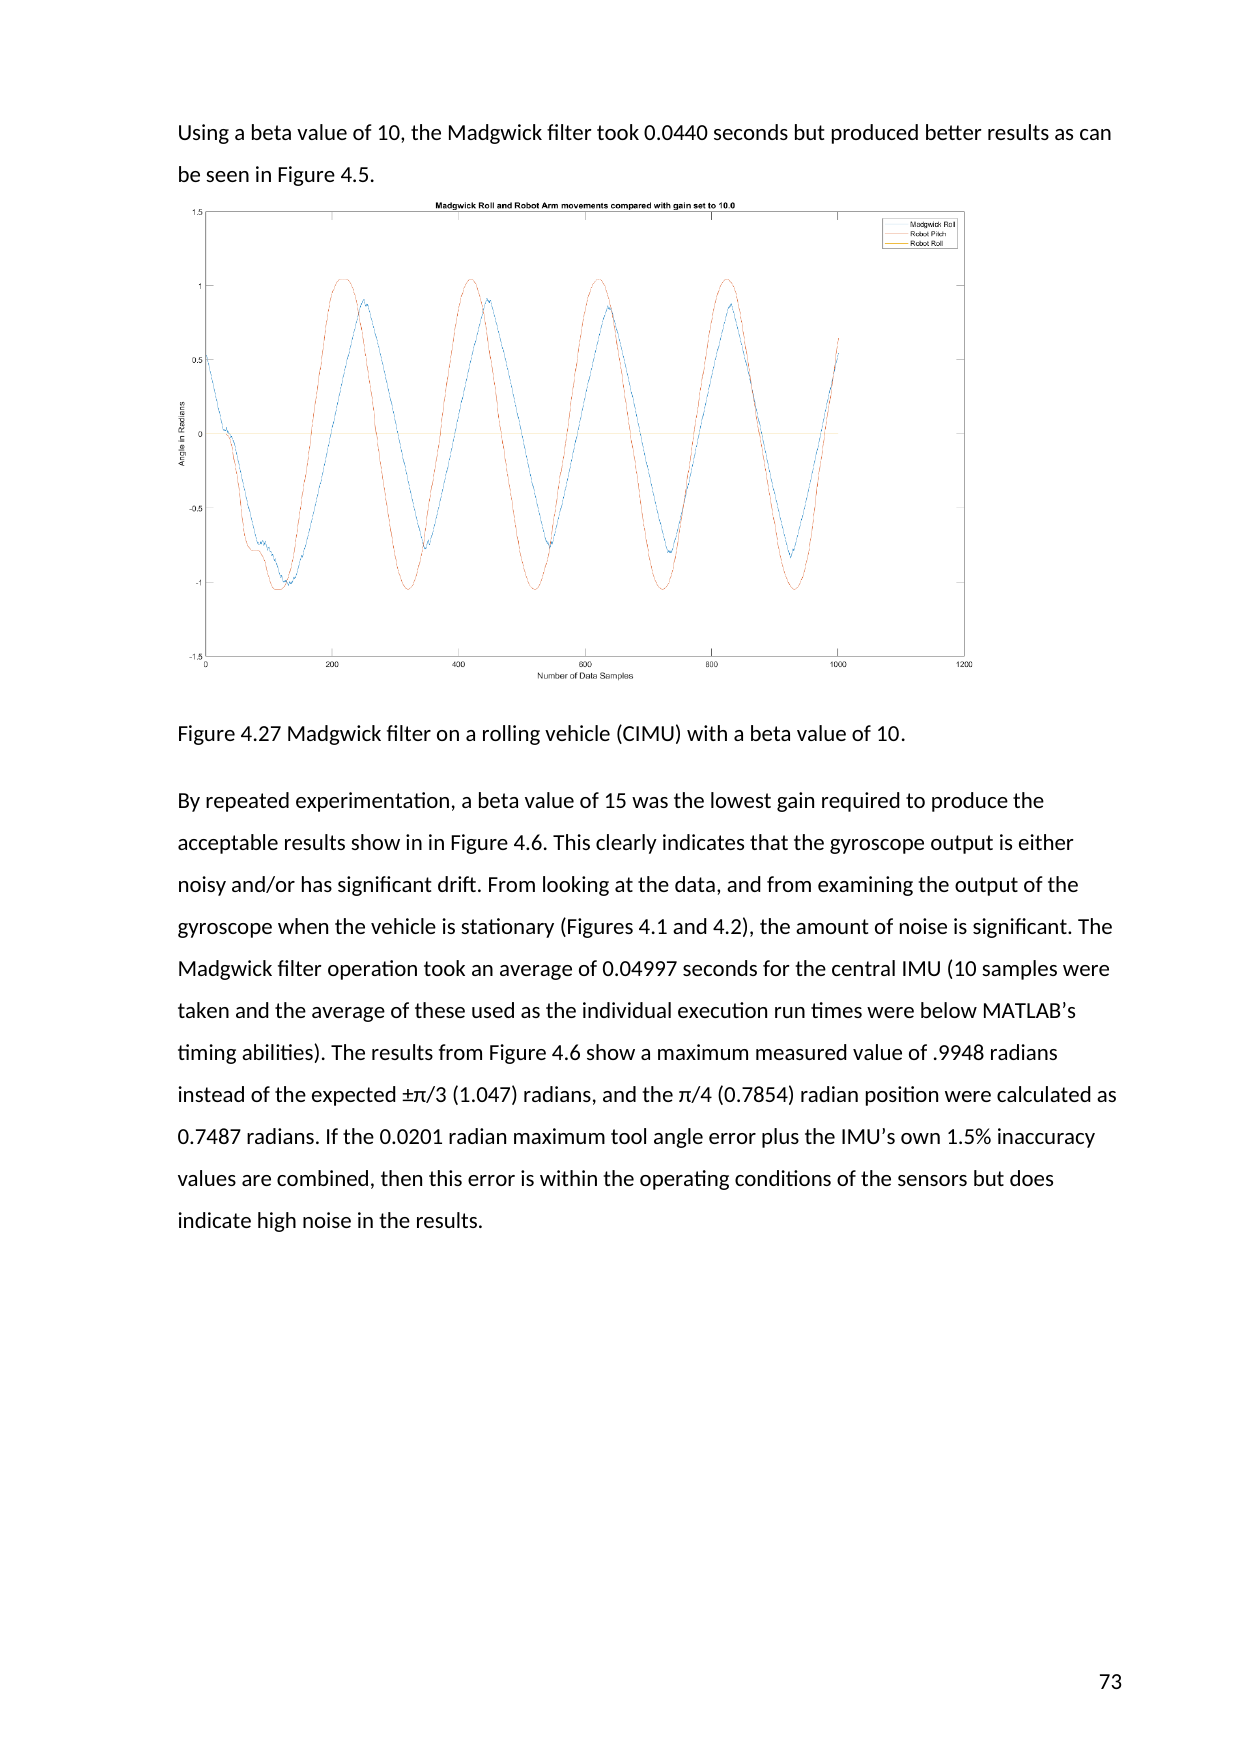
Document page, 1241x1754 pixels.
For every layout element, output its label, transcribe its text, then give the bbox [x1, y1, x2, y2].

text By repeated experimentation, a beta value of 15 was the lowest gain required to produce the acceptable results show in in Figure 4.6. This clearly indicates that the gyroscope output is either noisy and/or has significant drift. From looking at the data, and from examining the output of the gyroscope when the vehicle is stationary (Figures 4.1 and 4.2), the amount of noise is significant. The Madgwick filter operation took an average of 0.04997 seconds for the central IMU (10 samples were taken and the average of these used as the individual execution run times were below MATLAB’s timing abilities). The results from Figure 4.6 show a maximum measured value of .9948 radians instead of the expected ±π/3 (1.047) radians, and the π/4 (0.7854) radian position were calculated as 0.7487 radians. If the 0.0201 radian maximum tool angle error plus the IMU’s own 1.5% inaccuracy values are combined, then this error is within the operating conditions of the sensors but does indicate high noise in the results. [177, 786, 1122, 1234]
picture [177, 202, 973, 681]
